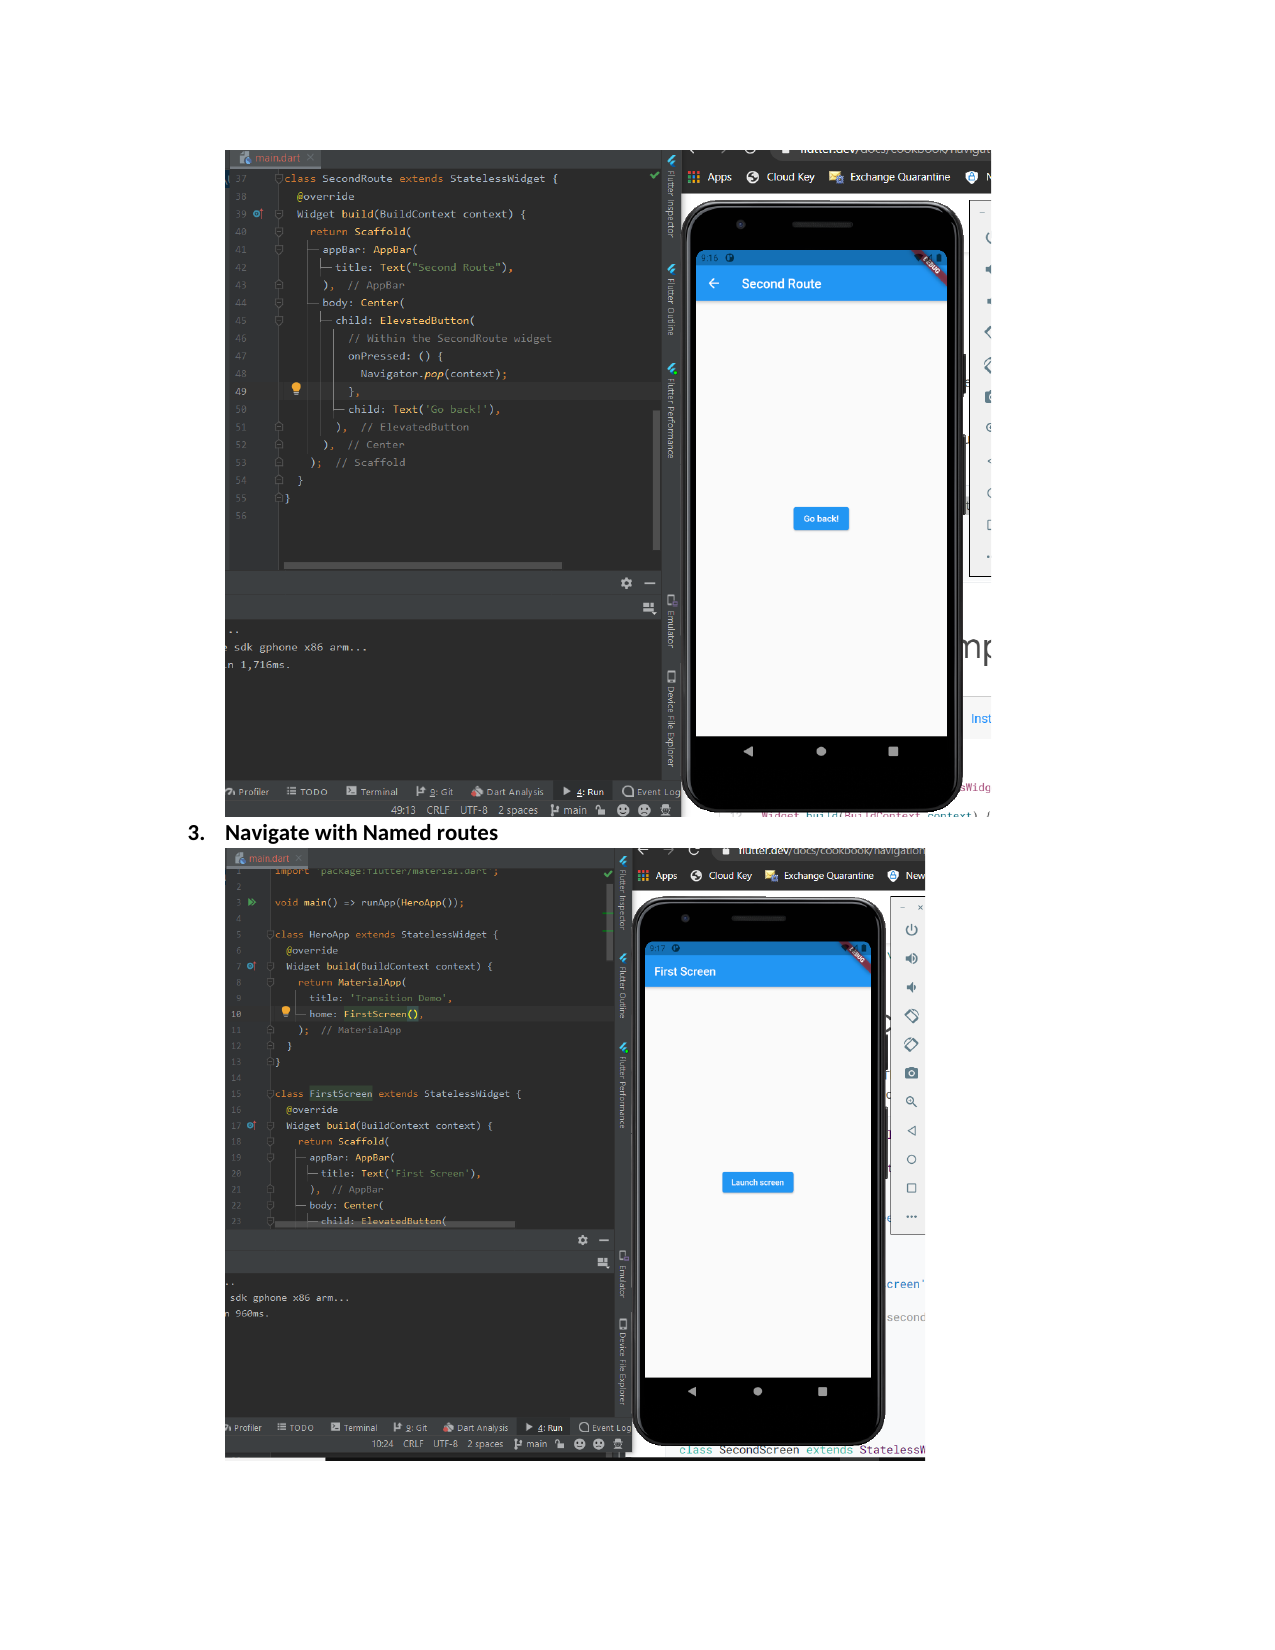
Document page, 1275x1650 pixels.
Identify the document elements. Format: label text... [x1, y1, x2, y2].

picture [225, 150, 992, 817]
list Navigate with Named routes [187, 818, 1125, 846]
picture [225, 848, 926, 1461]
